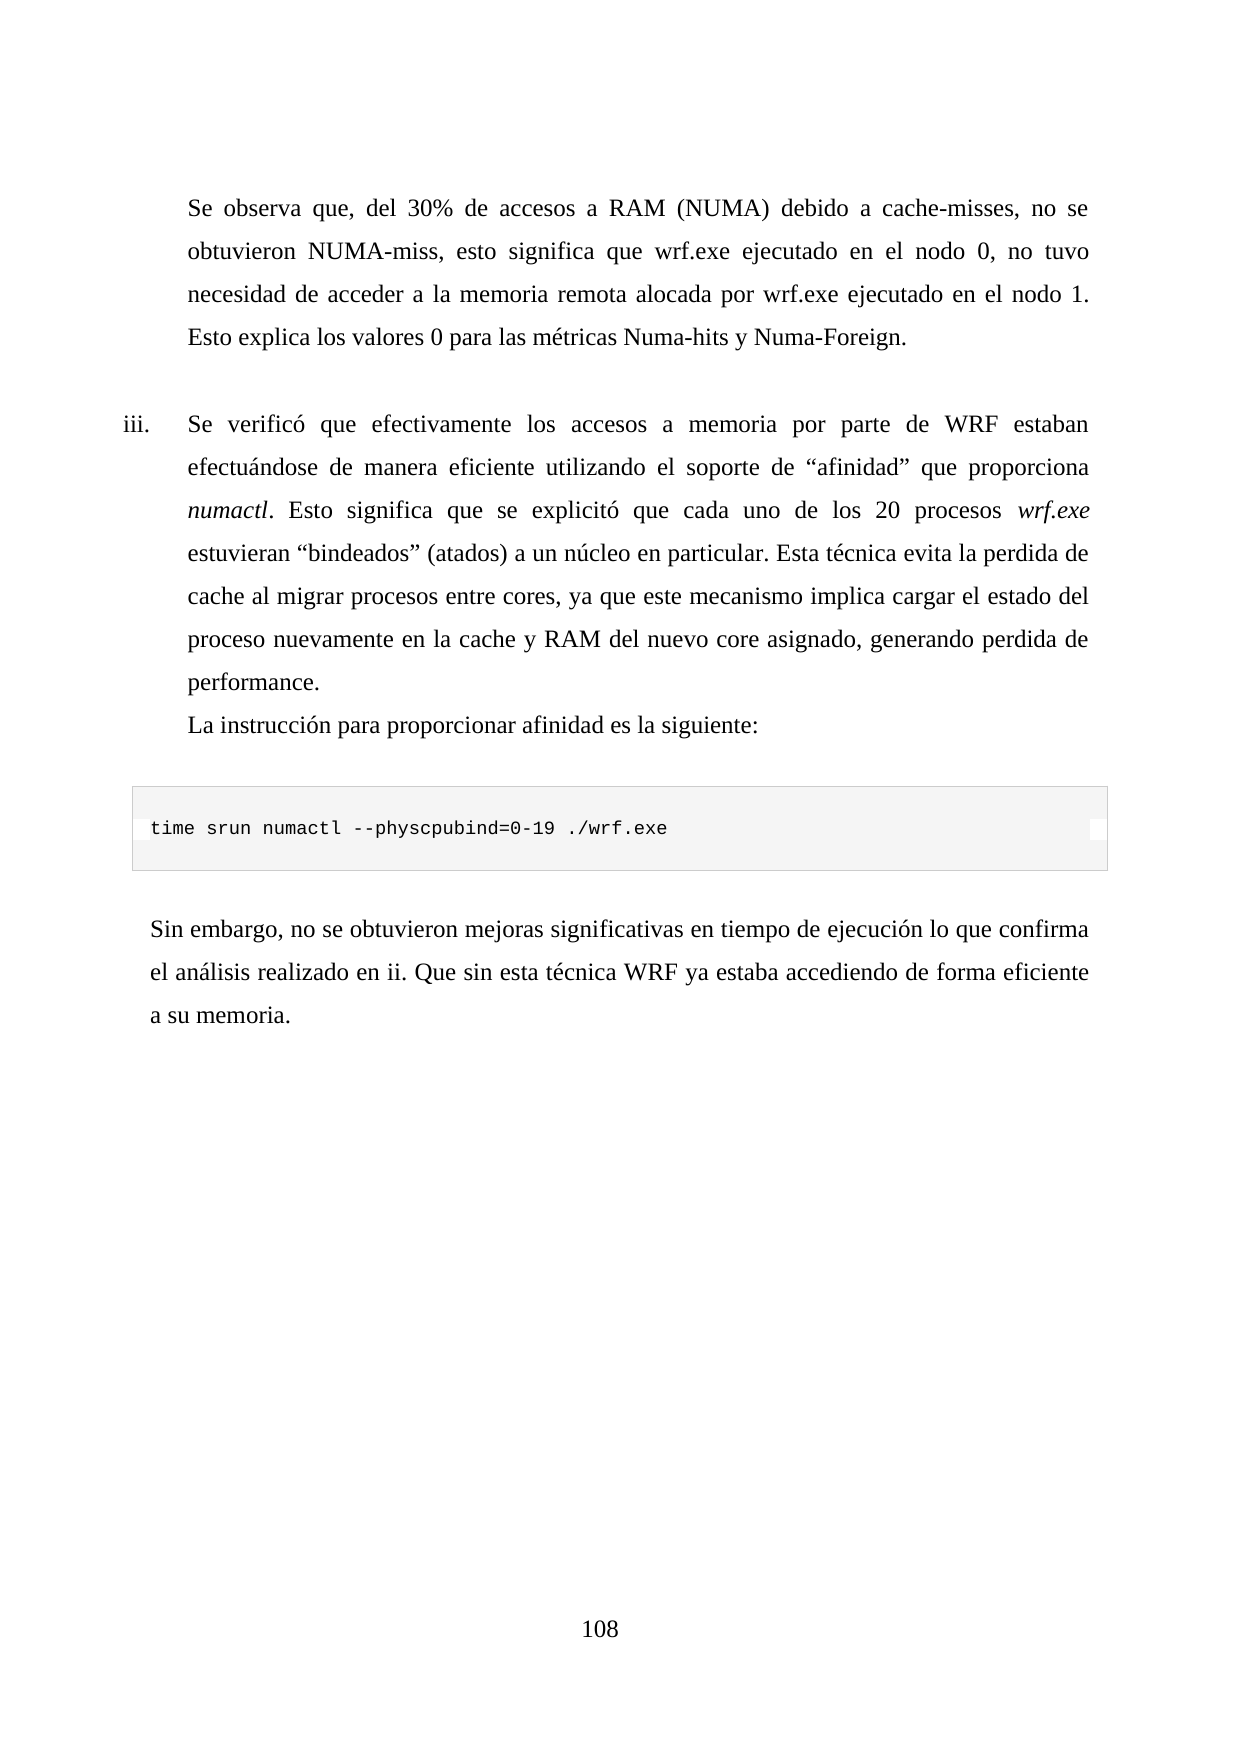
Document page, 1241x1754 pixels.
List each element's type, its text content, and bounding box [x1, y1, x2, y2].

text La instrucción para proporcionar afinidad es la siguiente: [187, 711, 1090, 739]
list Se verificó que efectivamente los accesos a memoria por parte de WRF estaban efectuándose de manera eficiente utilizando el soporte de “afinidad” que proporciona numactl. Esto significa que se explicitó que cada uno de los 20 procesos wrf.exe estuvieran “bindeados” (atados) a un núcleo en particular. Esta técnica evita la perdida de cache al migrar procesos entre cores, ya que este mecanismo implica cargar el estado del proceso nuevamente en la cache y RAM del nuevo core asignado, generando perdida de performance. [150, 409, 1090, 696]
text Se observa que, del 30% de accesos a RAM (NUMA) debido a cache-misses, no se obtuvieron NUMA-miss, esto significa que wrf.exe ejecutado en el nodo 0, no tuvo necesidad de acceder a la memoria remota alocada por wrf.exe ejecutado en el nodo 1. Esto explica los valores 0 para las métricas Numa-hits y Numa-Foreign. [187, 193, 1090, 351]
text Sin embargo, no se obtuvieron mejoras significativas en tiempo de ejecución lo que confirma el análisis realizado en ii. Que sin esta técnica WRF ya estaba accediendo de forma eficiente a su memoria. [150, 914, 1090, 1029]
